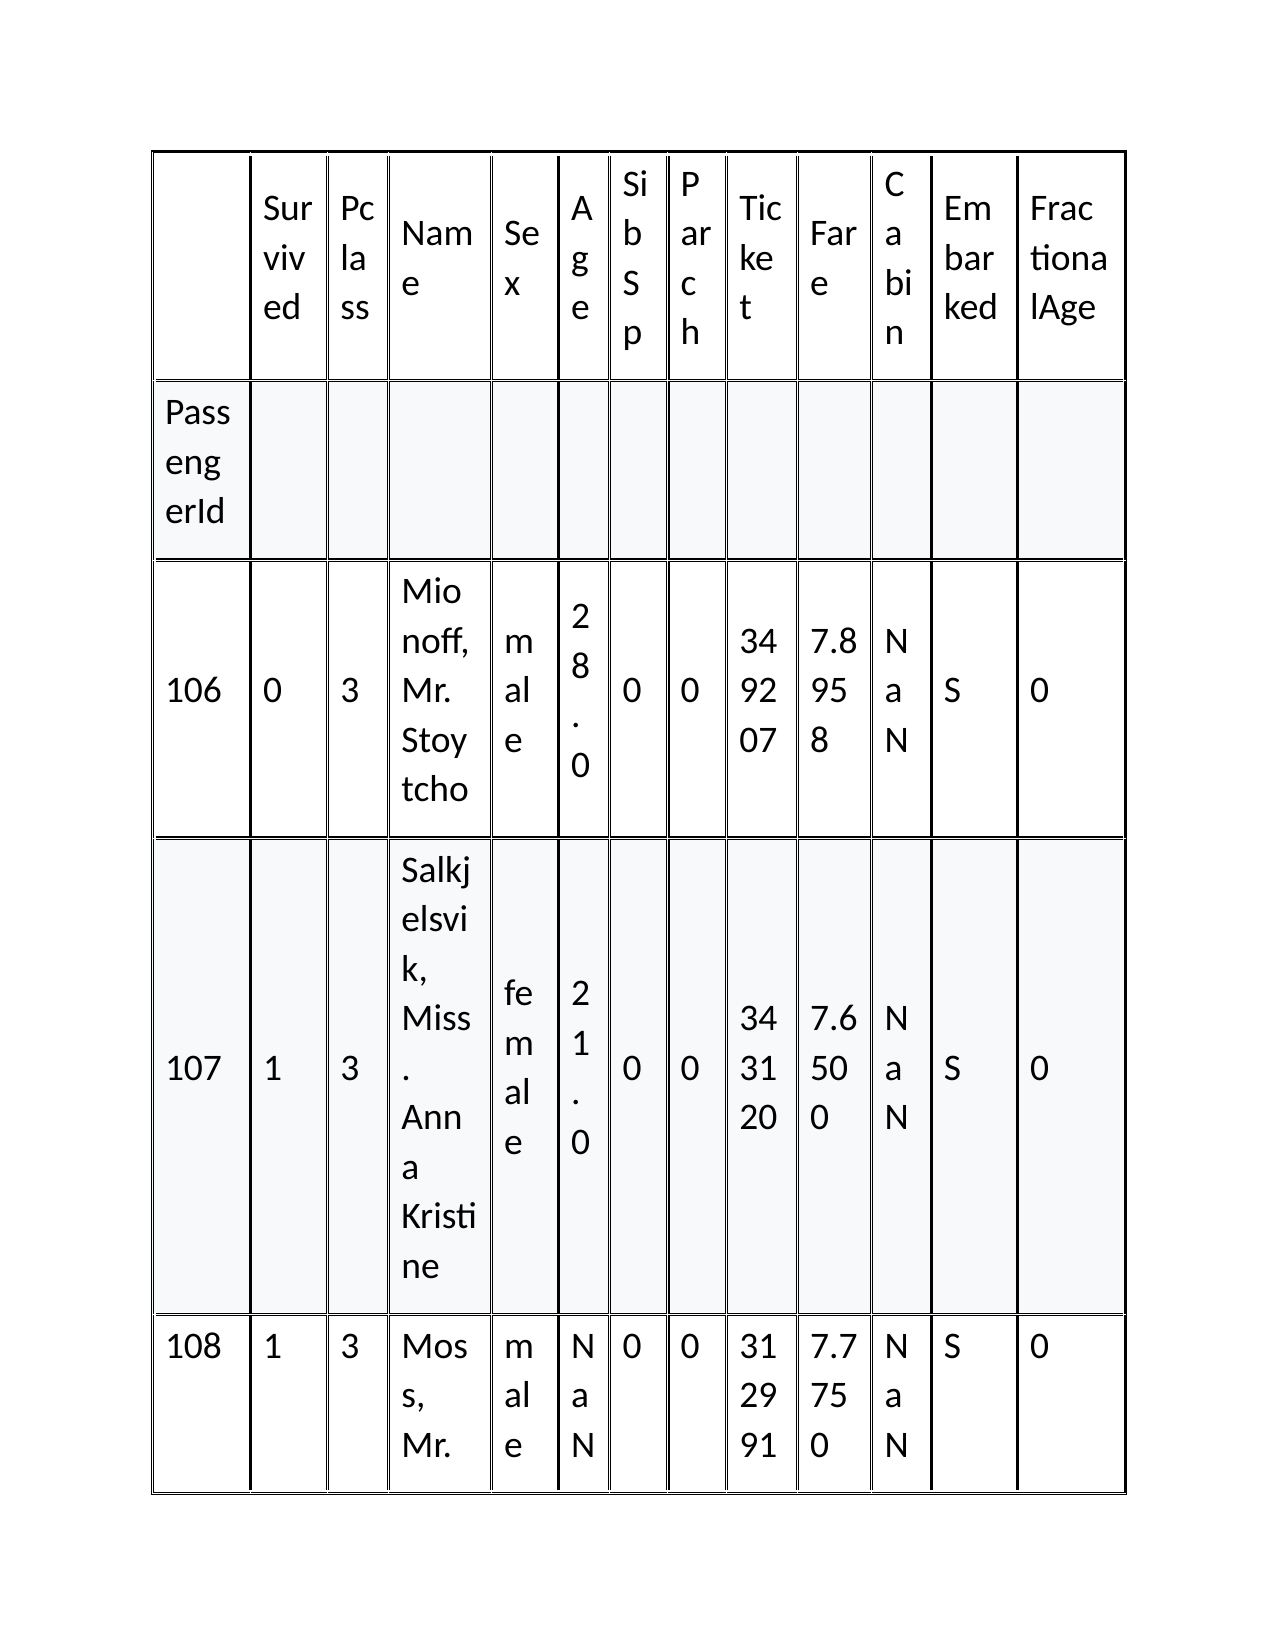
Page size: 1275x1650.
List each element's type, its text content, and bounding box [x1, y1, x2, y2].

table_cell 106 [154, 558, 249, 836]
table_cell 3 [329, 840, 387, 1312]
table_header Embarked [931, 153, 1017, 379]
table_header Parch [668, 153, 727, 379]
table_cell 343120 [728, 840, 796, 1312]
table_cell 107 [154, 836, 249, 1312]
table_cell 349207 [728, 562, 796, 836]
table_cell 0 [670, 840, 725, 1312]
table_cell 7.8958 [799, 562, 870, 836]
table_cell female [493, 840, 557, 1312]
table_cell [728, 382, 796, 558]
table_cell [329, 382, 387, 558]
table_cell NaN [873, 562, 930, 836]
table_cell male [493, 562, 557, 836]
table_cell Salkjelsvik, Miss. Anna Kristine [390, 840, 490, 1312]
table_header SibSp [610, 152, 668, 379]
table_cell S [931, 1316, 1017, 1492]
table_cell 0 [610, 1313, 668, 1492]
table_cell NaN [873, 840, 930, 1312]
table_cell NaN [872, 1316, 931, 1492]
table_cell [1017, 379, 1126, 558]
table_cell [873, 382, 930, 558]
table_header Survived [250, 153, 328, 379]
table_cell 0 [1019, 558, 1125, 836]
table_cell 0 [668, 1316, 727, 1492]
table_header Cabin [872, 153, 931, 379]
table_header Name [389, 153, 491, 379]
table_cell [560, 382, 608, 558]
table_cell [933, 382, 1016, 558]
table_cell S [933, 840, 1016, 1312]
table_cell 28.0 [560, 562, 608, 836]
table_cell [390, 382, 490, 558]
table_header [154, 153, 250, 379]
table_cell 312991 [727, 1316, 797, 1492]
table_cell 0 [611, 840, 666, 1312]
table_cell 1 [252, 840, 326, 1312]
table_cell 0 [1019, 836, 1125, 1312]
table_cell [799, 382, 870, 558]
table_cell Moss, Mr. Albert Johan [389, 1316, 491, 1492]
table_cell 21.0 [560, 840, 608, 1312]
table_cell Mionoff, Mr. Stoytcho [390, 562, 490, 836]
table_cell [493, 382, 557, 558]
table_header Sex [491, 153, 558, 379]
table_cell 3 [329, 562, 387, 836]
table_cell 0 [611, 562, 666, 836]
table_cell 0 [1017, 1313, 1125, 1492]
table_cell 7.7750 [798, 1316, 872, 1492]
table_cell 1 [250, 1316, 328, 1492]
table_cell 3 [328, 1316, 389, 1492]
table_header FractionalAge [1017, 153, 1124, 379]
table_cell 0 [252, 562, 326, 836]
table_cell 0 [670, 562, 725, 836]
table_cell [611, 382, 666, 558]
table_header Age [558, 153, 610, 379]
table_cell NaN [558, 1316, 610, 1492]
table_header Fare [798, 153, 872, 379]
table_cell male [491, 1316, 558, 1492]
table_cell [670, 382, 725, 558]
table_header Ticket [727, 153, 797, 379]
table_cell S [933, 562, 1016, 836]
table_cell PassengerId [152, 379, 250, 558]
table_cell [252, 382, 326, 558]
table_header Pclass [328, 153, 389, 379]
table_cell 108 [154, 1313, 250, 1492]
table_cell 7.6500 [799, 840, 870, 1312]
